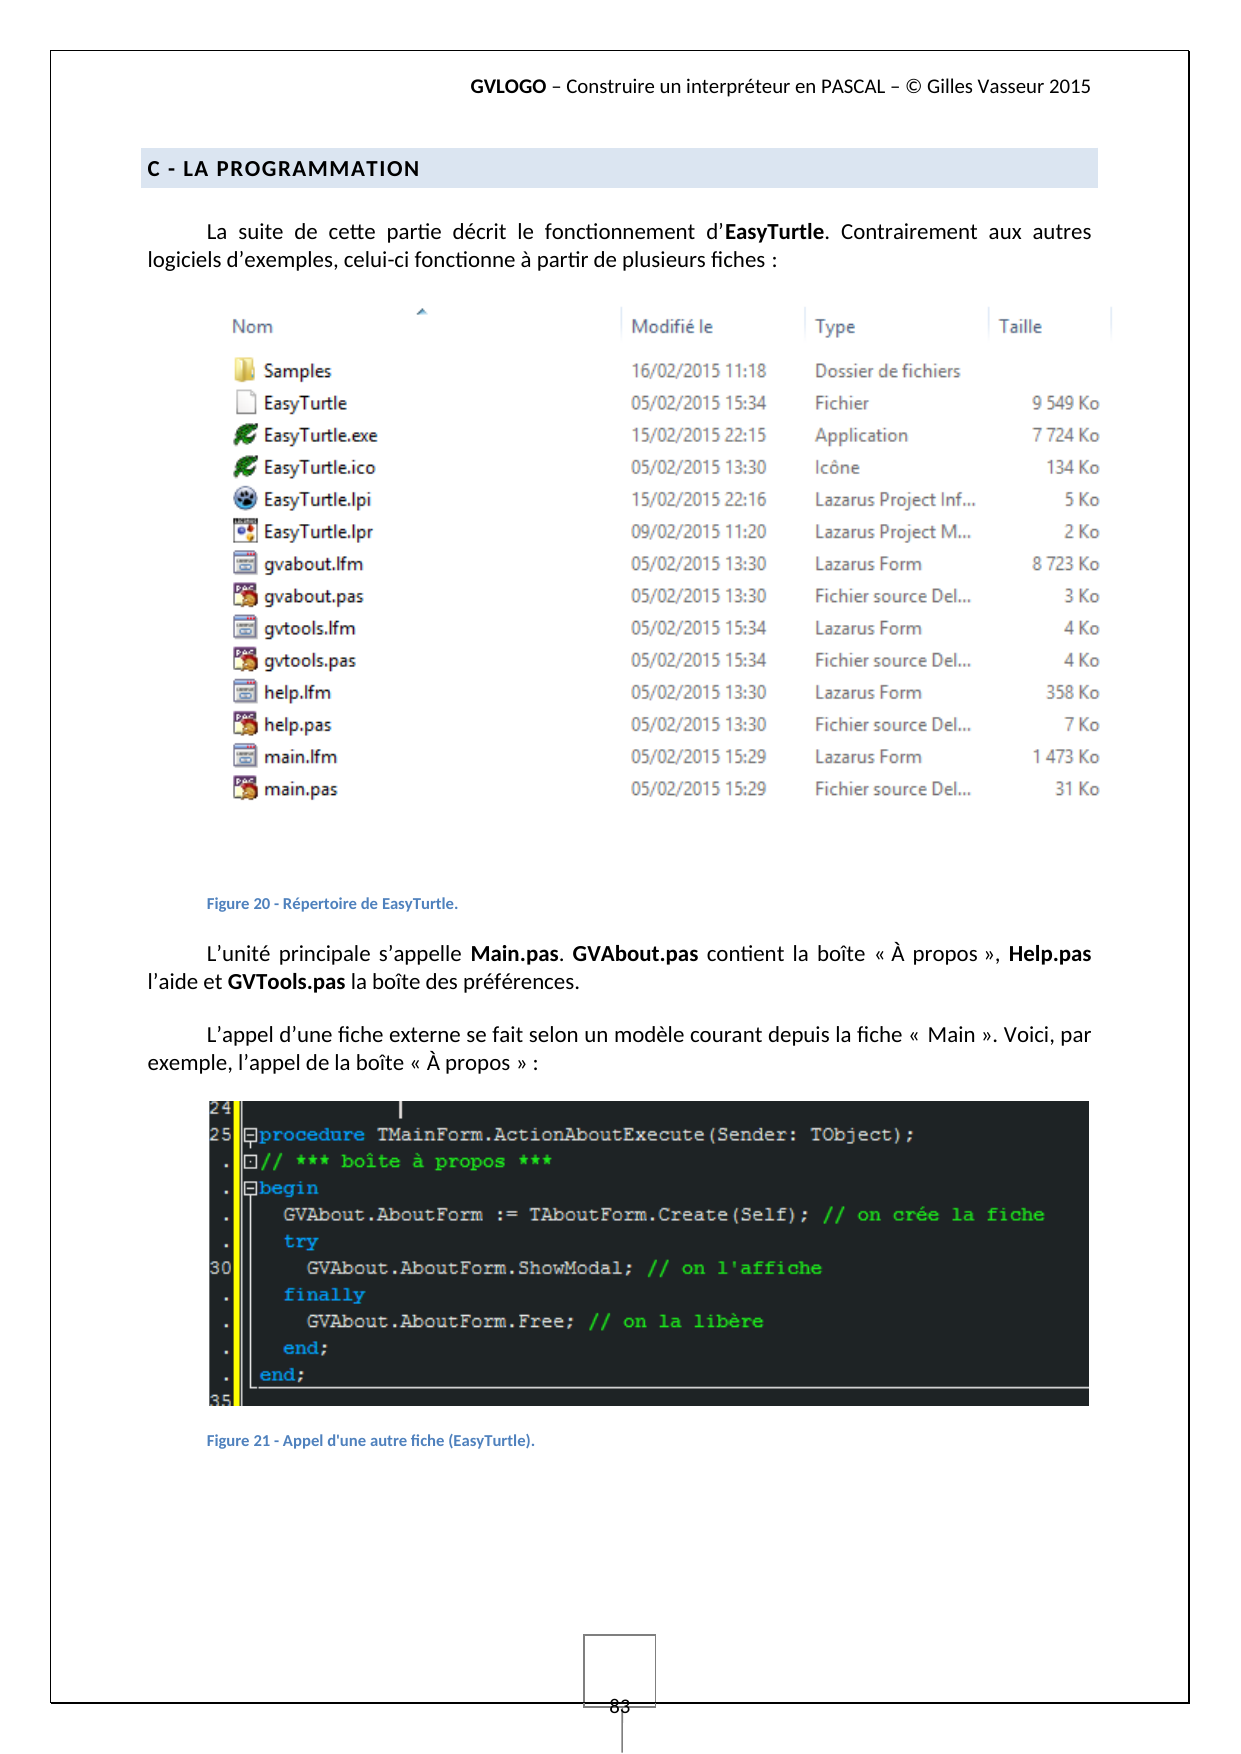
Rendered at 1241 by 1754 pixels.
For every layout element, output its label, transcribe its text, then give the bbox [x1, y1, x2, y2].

subtitle C - La programmation [148, 154, 1092, 182]
text Figure 20 - Répertoire de EasyTurtle. [147, 894, 1092, 914]
picture [206, 298, 1152, 869]
text L’appel d’une fiche externe se fait selon un modèle courant depuis la fiche « Main ». Voici, par exemple, l’appel de la boîte « À propos » : [147, 1020, 1092, 1076]
picture [209, 1101, 1089, 1406]
text La suite de cette partie décrit le fonctionnement d’EasyTurtle. Contrairement aux autres logiciels d’exemples, celui-ci fonctionne à partir de plusieurs fiches : [147, 217, 1092, 273]
text L’unité principale s’appelle Main.pas. GVAbout.pas contient la boîte « À propos », Help.pas l’aide et GVTools.pas la boîte des préférences. [147, 939, 1092, 995]
text Figure 21 - Appel d'une autre fiche (EasyTurtle). [147, 1431, 1092, 1451]
